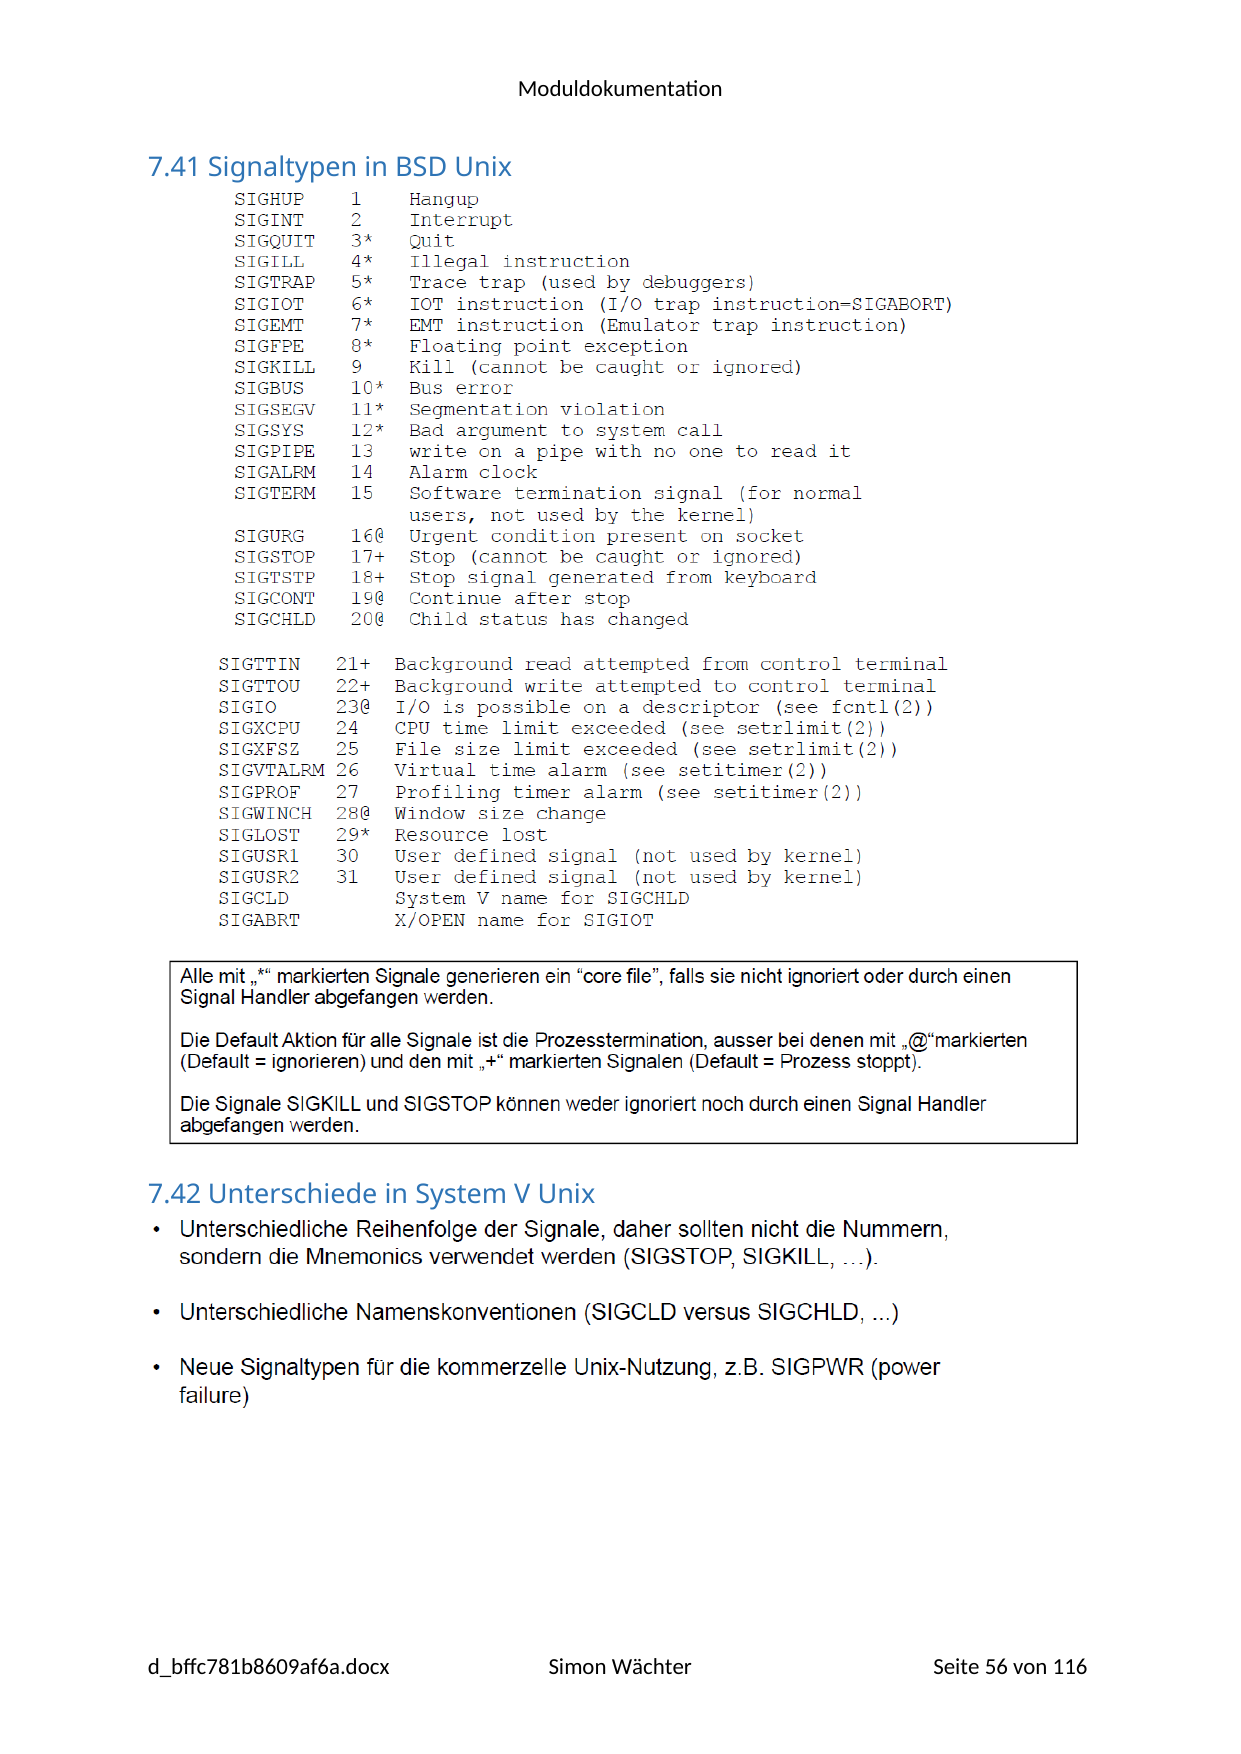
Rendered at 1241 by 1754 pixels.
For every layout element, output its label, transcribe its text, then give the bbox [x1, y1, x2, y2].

picture [147, 650, 1093, 1156]
picture [147, 187, 1093, 632]
subtitle Unterschiede in System V Unix [148, 1174, 1093, 1211]
picture [147, 1213, 1006, 1417]
subtitle Signaltypen in BSD Unix [148, 148, 1093, 184]
